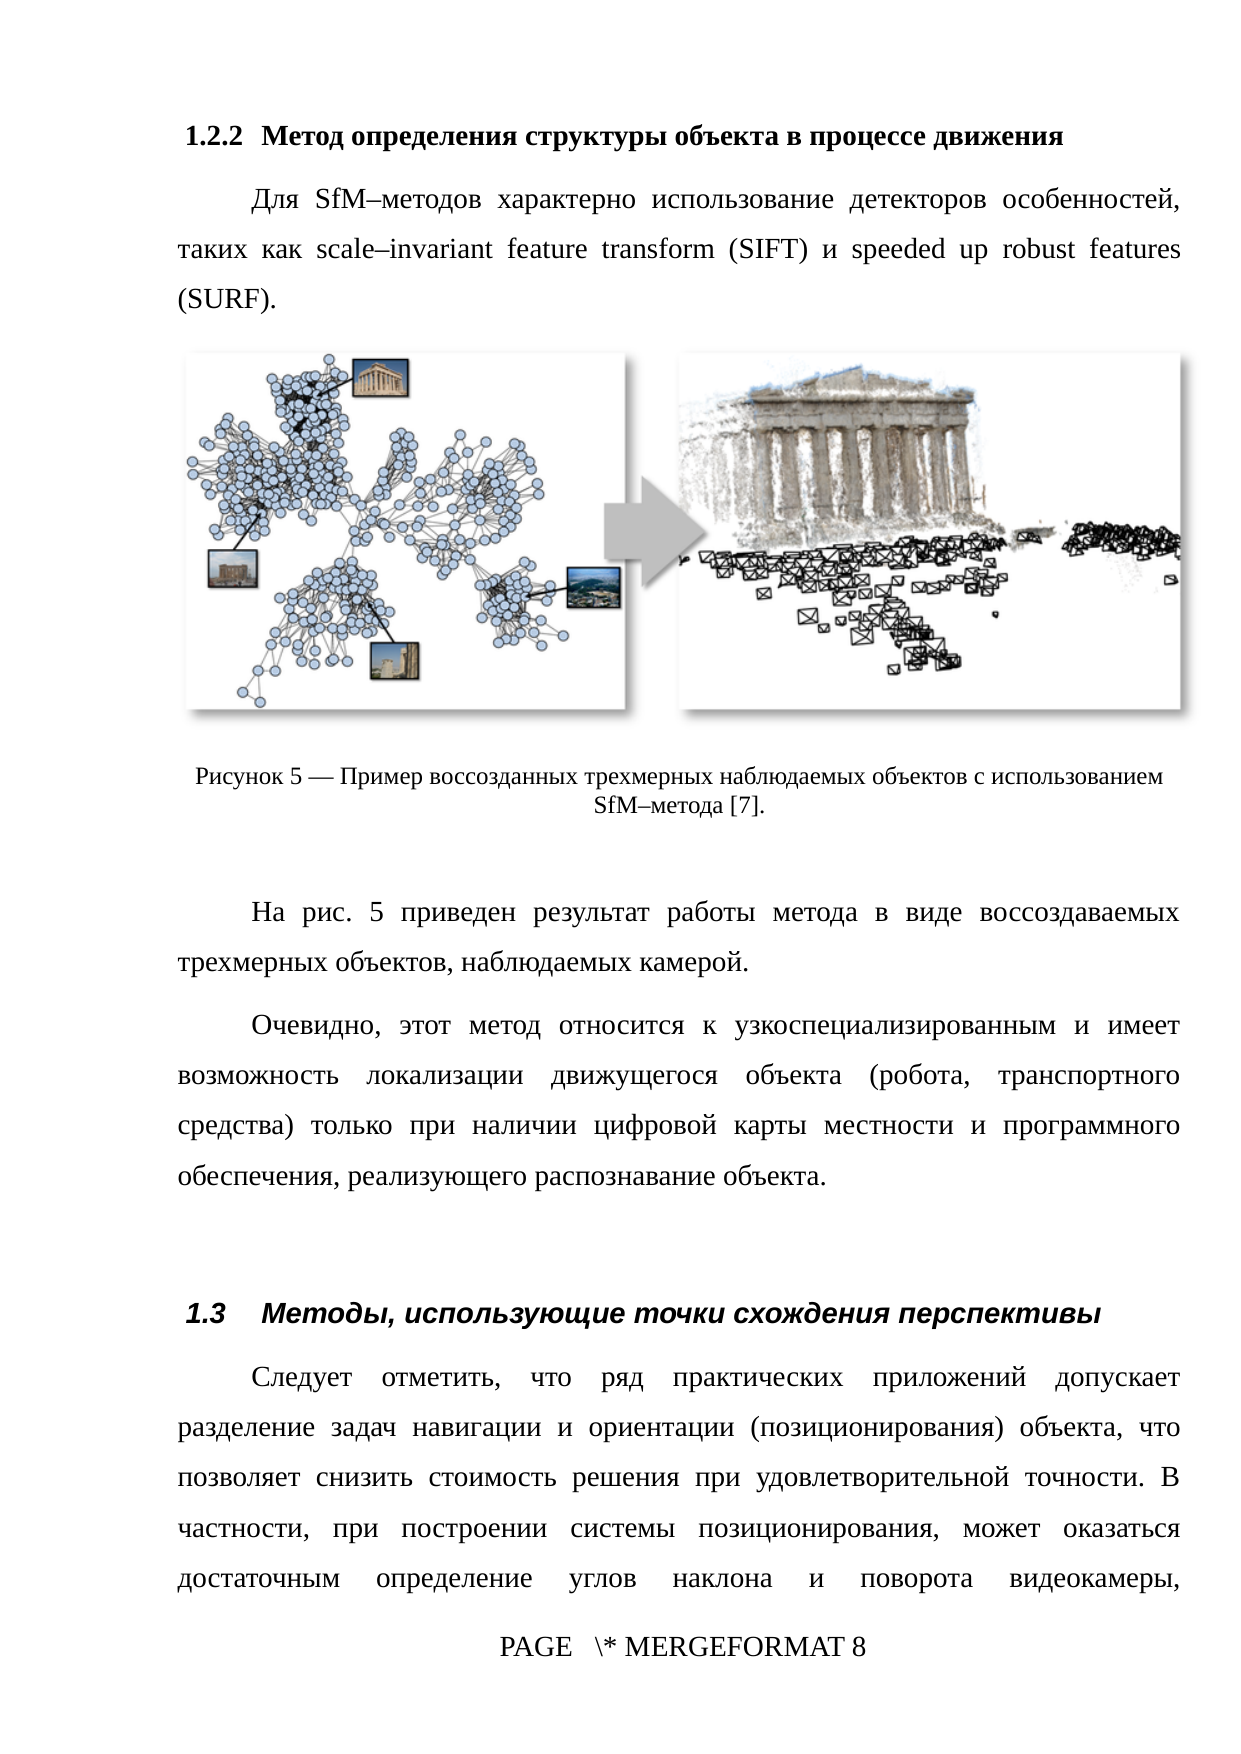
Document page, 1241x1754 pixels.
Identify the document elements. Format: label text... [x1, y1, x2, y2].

picture [177, 344, 1203, 732]
text Для SfM–методов характерно использование детекторов особенностей, таких как scale–invariant feature transform (SIFT) и speeded up robust features (SURF). [177, 181, 1181, 315]
subtitle Метод определения структуры объекта в процессе движения [177, 118, 1181, 152]
subtitle Методы, использующие точки схождения перспективы [177, 1296, 1181, 1329]
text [177, 1359, 1181, 1593]
text Рисунок 5 — Пример воссозданных трехмерных наблюдаемых объектов с использованием SfM–метода [7]. [177, 761, 1181, 818]
text На рис. 5 приведен результат работы метода в виде воссоздаваемых трехмерных объектов, наблюдаемых камерой. [177, 894, 1181, 978]
text Очевидно, этот метод относится к узкоспециализированным и имеет возможность локализации движущегося объекта (робота, транспортного средства) только при наличии цифровой карты местности и программного обеспечения, реализующего распознавание объекта. [177, 1007, 1181, 1191]
